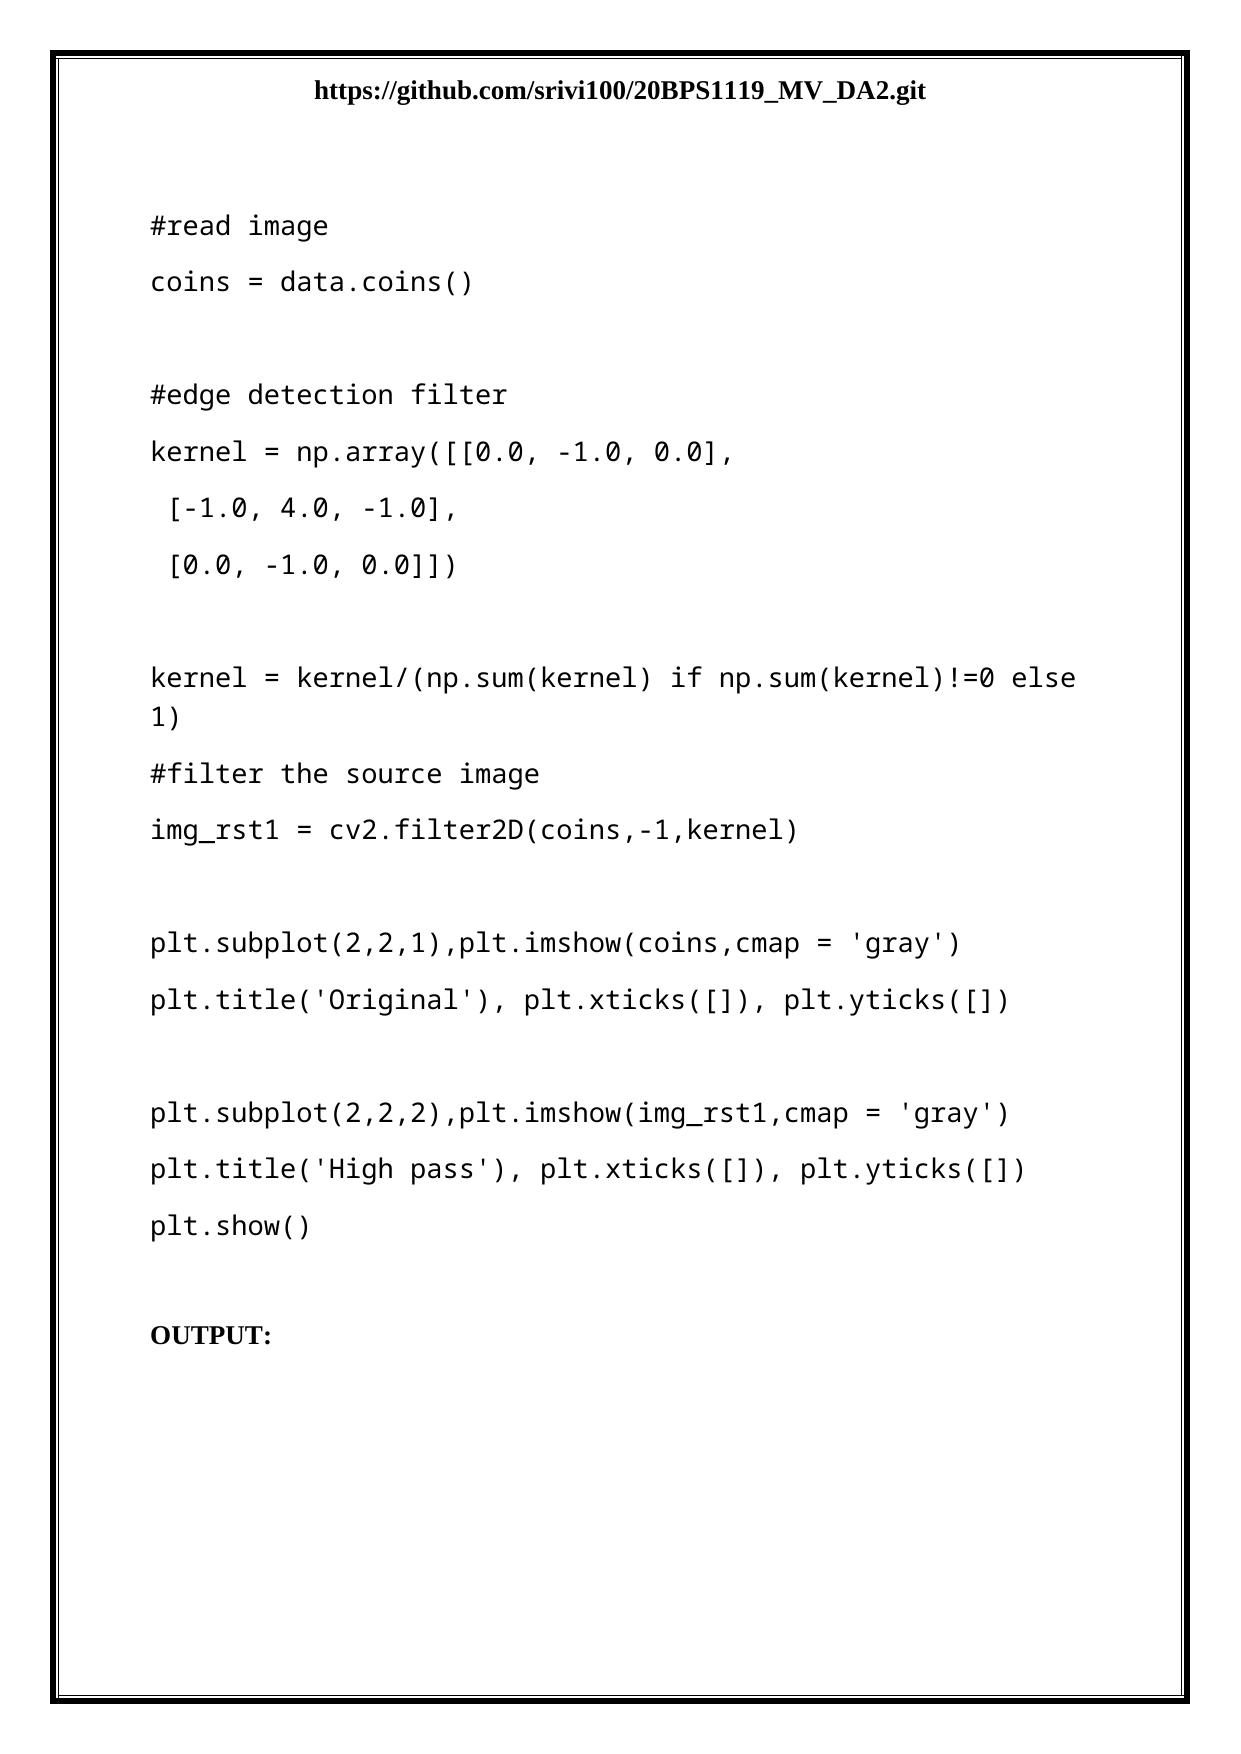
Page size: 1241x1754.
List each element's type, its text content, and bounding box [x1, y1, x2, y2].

text plt.title('High pass'), plt.xticks([]), plt.yticks([]) [150, 1149, 1090, 1186]
text kernel = np.array([[0.0, -1.0, 0.0], [150, 432, 1090, 469]
text coins = data.coins() [150, 263, 1090, 300]
text [-1.0, 4.0, -1.0], [150, 489, 1090, 526]
text [0.0, -1.0, 0.0]]) [150, 545, 1090, 582]
text plt.subplot(2,2,1),plt.imshow(coins,cmap = 'gray') [150, 924, 1090, 961]
text OUTPUT: [150, 1319, 1090, 1350]
text #filter the source image [150, 754, 1090, 791]
text #read image [150, 206, 1090, 243]
text plt.subplot(2,2,2),plt.imshow(img_rst1,cmap = 'gray') [150, 1093, 1090, 1130]
text plt.title('Original'), plt.xticks([]), plt.yticks([]) [150, 980, 1090, 1017]
text plt.show() [150, 1206, 1090, 1243]
text kernel = kernel/(np.sum(kernel) if np.sum(kernel)!=0 else 1) [150, 658, 1090, 735]
text img_rst1 = cv2.filter2D(coins,-1,kernel) [150, 811, 1090, 848]
text #edge detection filter [150, 376, 1090, 413]
